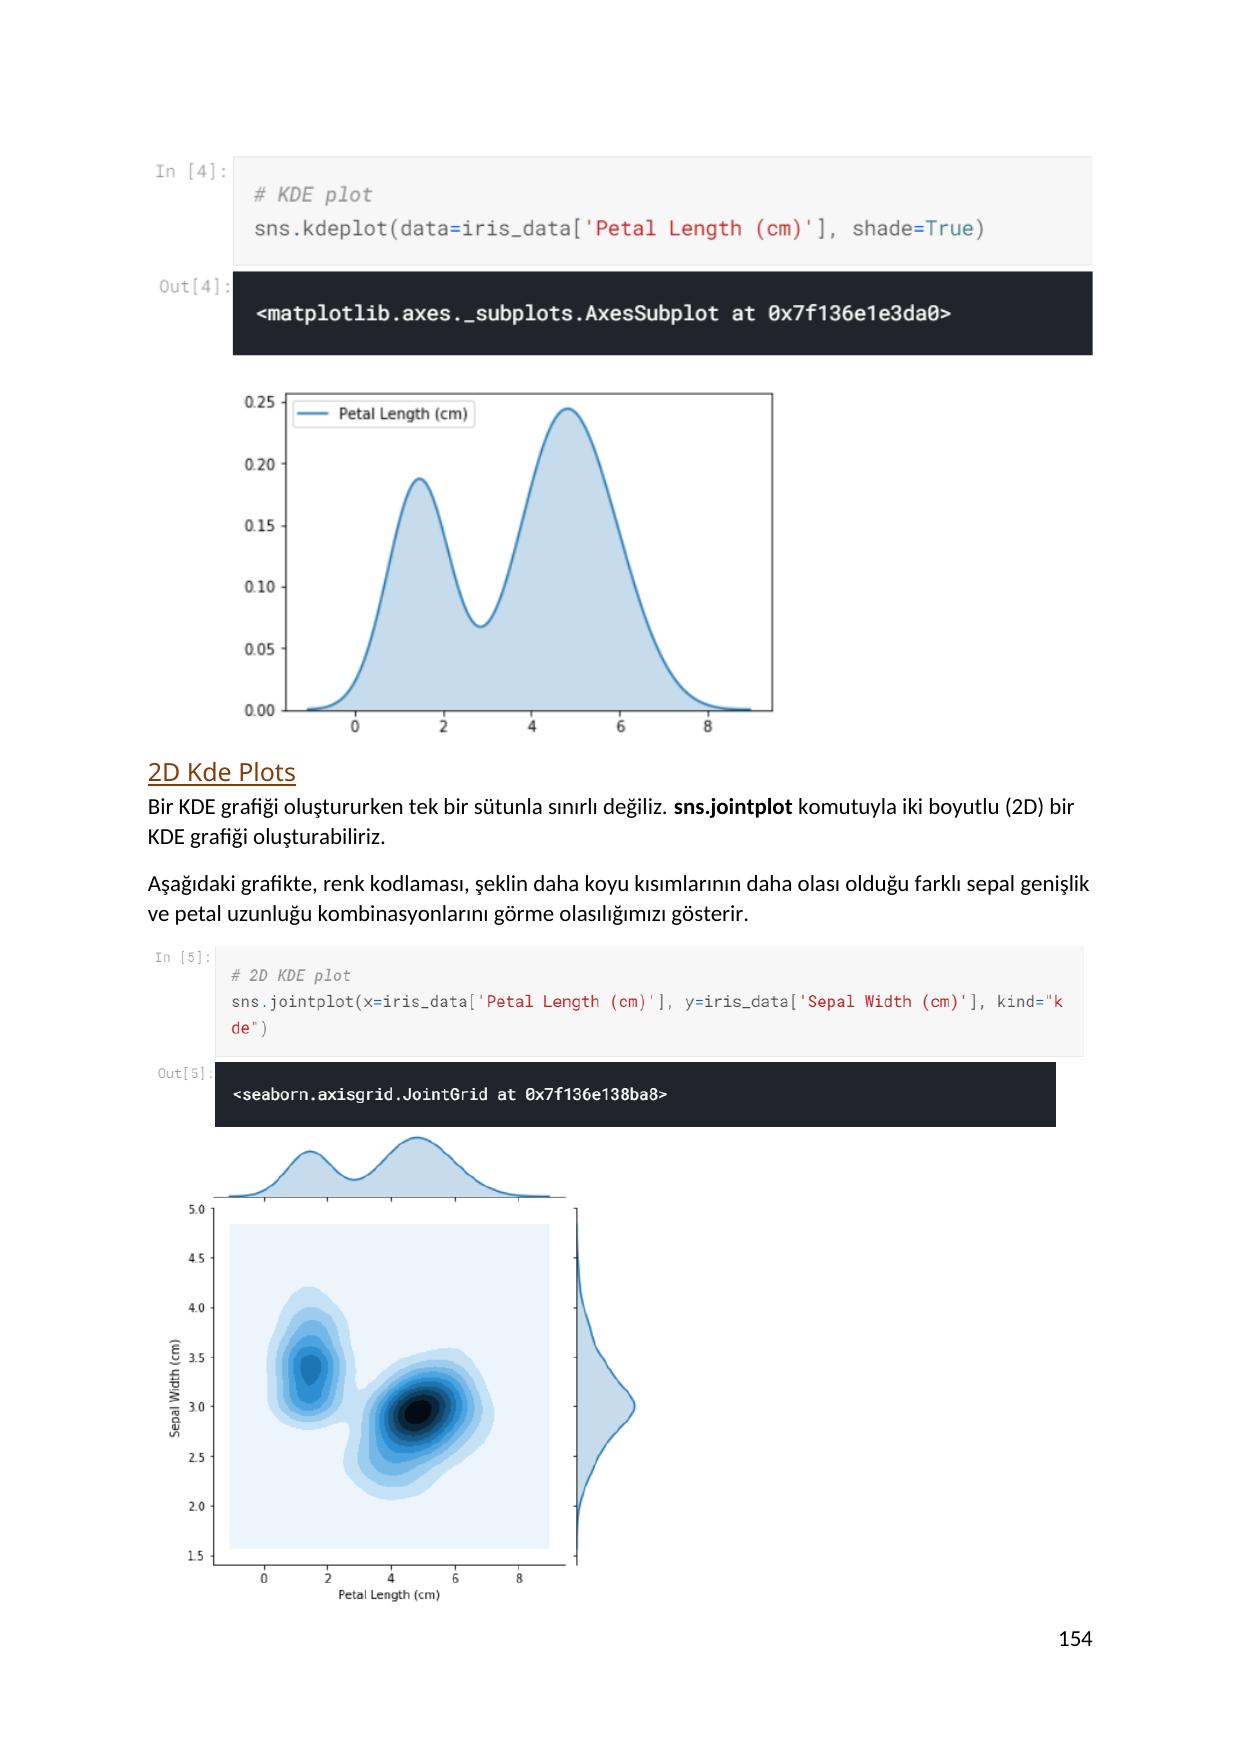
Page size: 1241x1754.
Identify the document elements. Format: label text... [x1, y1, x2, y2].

subtitle 2D Kde Plots [148, 755, 1093, 789]
picture [147, 1133, 639, 1604]
text Aşağıdaki grafikte, renk kodlaması, şeklin daha koyu kısımlarının daha olası olduğu farklı sepal genişlik ve petal uzunluğu kombinasyonlarını görme olasılığımızı gösterir. [148, 869, 1093, 927]
picture [147, 147, 1093, 737]
picture [147, 946, 1093, 1132]
text Bir KDE grafiği oluştururken tek bir sütunla sınırlı değiliz. sns.jointplot komutuyla iki boyutlu (2D) bir KDE grafiği oluşturabiliriz. [148, 792, 1093, 850]
